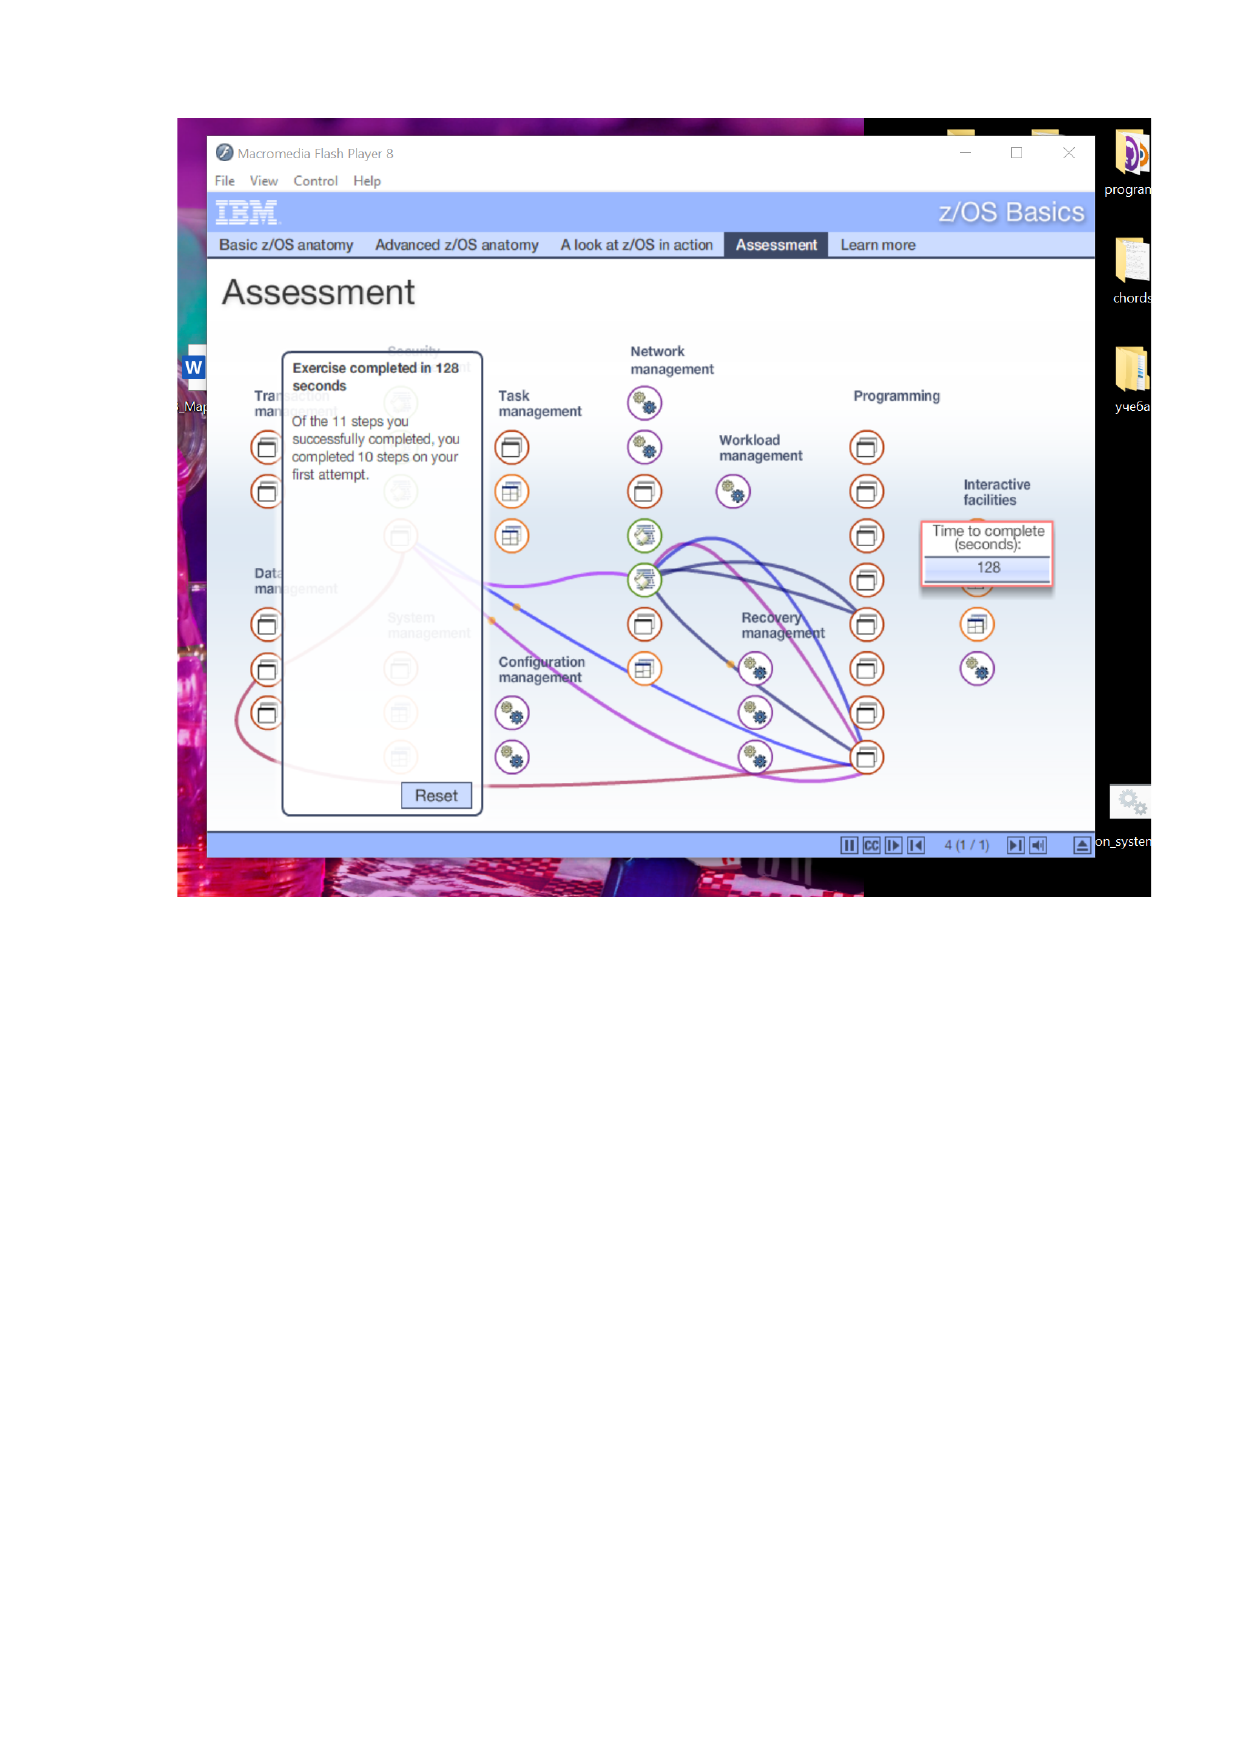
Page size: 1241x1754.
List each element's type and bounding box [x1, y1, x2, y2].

picture [177, 118, 1152, 897]
